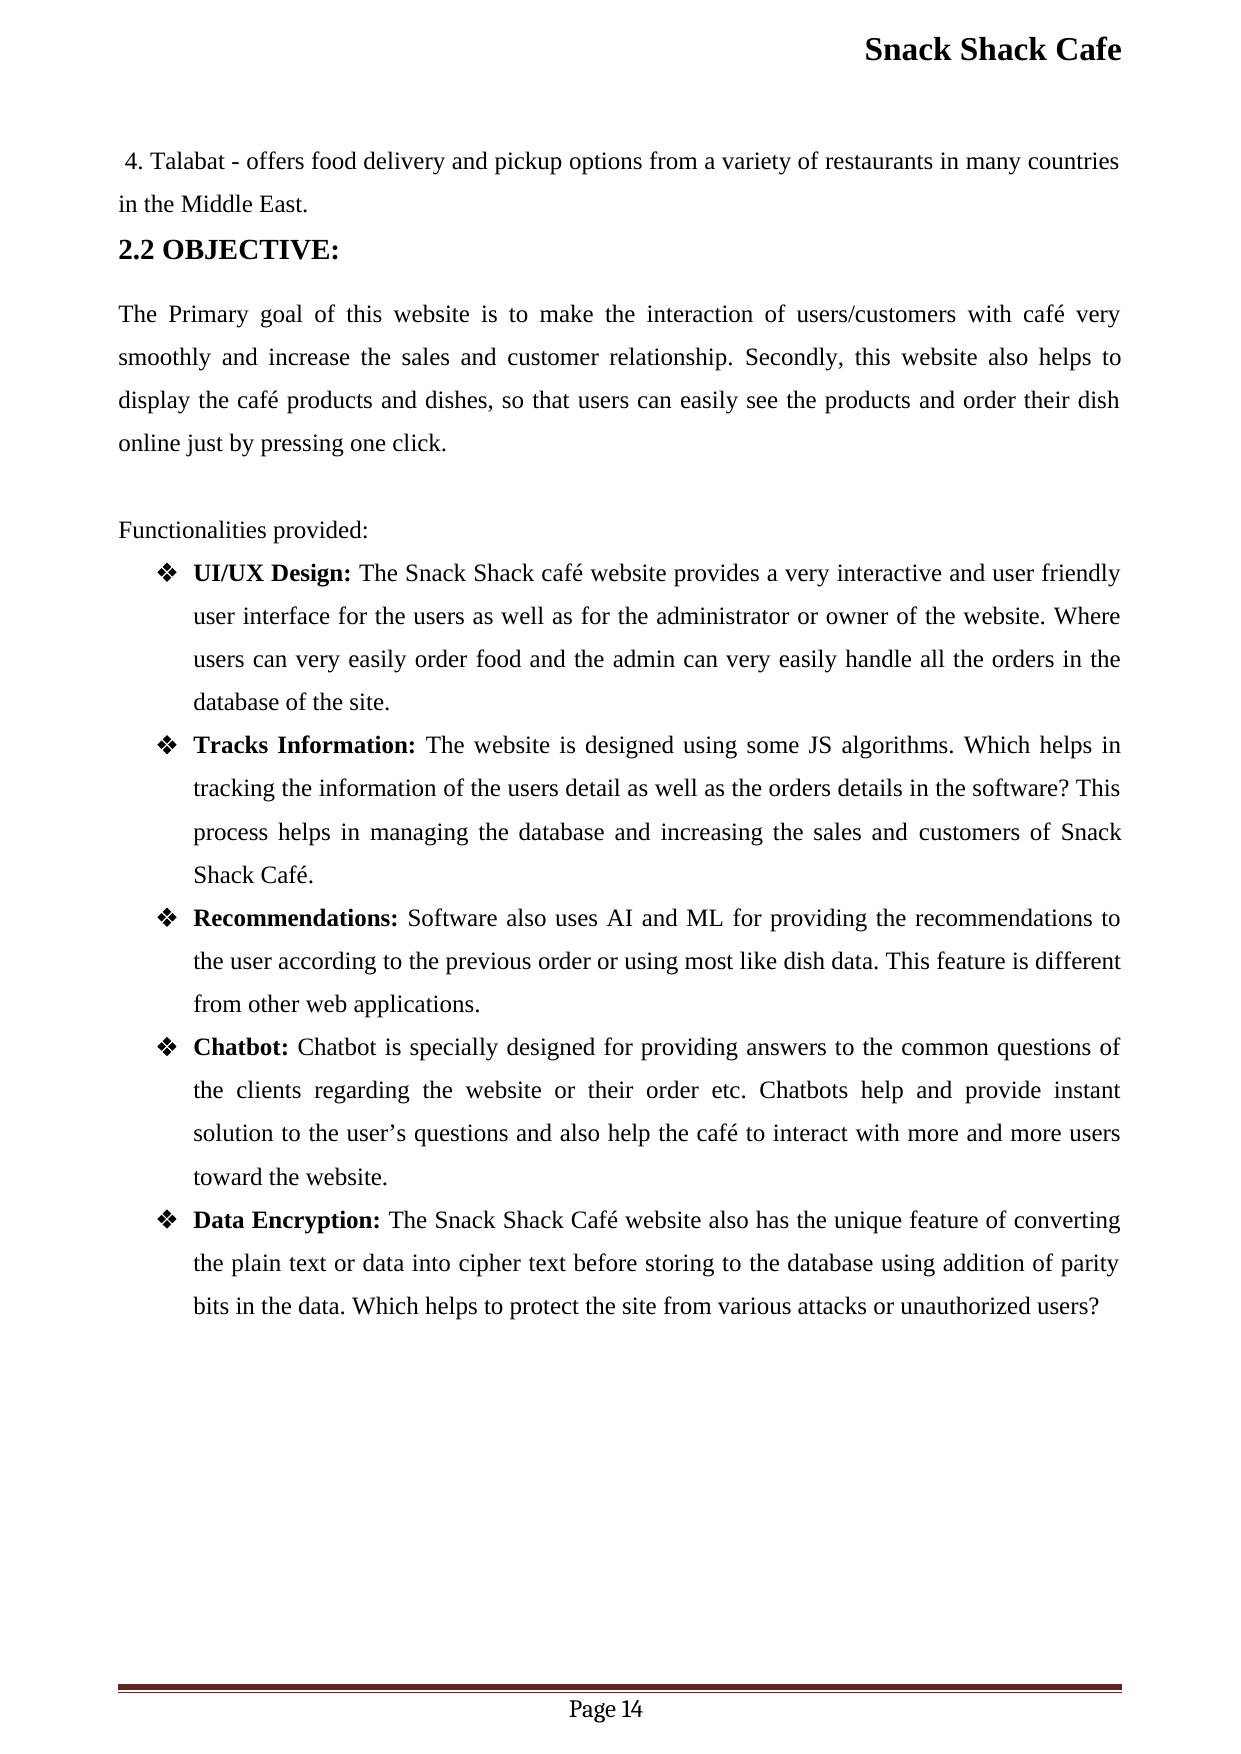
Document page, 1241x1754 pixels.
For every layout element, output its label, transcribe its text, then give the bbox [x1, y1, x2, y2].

text Functionalities provided: [118, 515, 1122, 543]
list Chatbot: Chatbot is specially designed for providing answers to the common questions of the clients regarding the website or their order etc. Chatbots help and provide instant solution to the user’s questions and also help the café to interact with more and more users toward the website. [156, 1032, 1122, 1190]
text 4. Talabat - offers food delivery and pickup options from a variety of restaurants in many countries in the Middle East. [118, 146, 1122, 218]
list UI/UX Design: The Snack Shack café website provides a very interactive and user friendly user interface for the users as well as for the administrator or owner of the website. Where users can very easily order food and the admin can very easily handle all the orders in the database of the site. [156, 558, 1122, 716]
list Data Encryption: The Snack Shack Café website also has the unique feature of converting the plain text or data into cipher text before storing to the database using addition of parity bits in the data. Which helps to protect the site from various attacks or unauthorized users? [156, 1205, 1122, 1320]
list Tracks Information: The website is designed using some JS algorithms. Which helps in tracking the information of the users detail as well as the orders details in the software? This process helps in managing the database and increasing the sales and customers of Snack Shack Café. [156, 730, 1122, 888]
list Recommendations: Software also uses AI and ML for providing the recommendations to the user according to the previous order or using most like dish data. This feature is different from other web applications. [156, 903, 1122, 1018]
text The Primary goal of this website is to make the interaction of users/customers with café very smoothly and increase the sales and customer relationship. Secondly, this website also helps to display the café products and dishes, so that users can easily see the products and order their dish online just by pressing one click. [118, 299, 1122, 457]
text 2.2 OBJECTIVE: [118, 232, 1122, 266]
